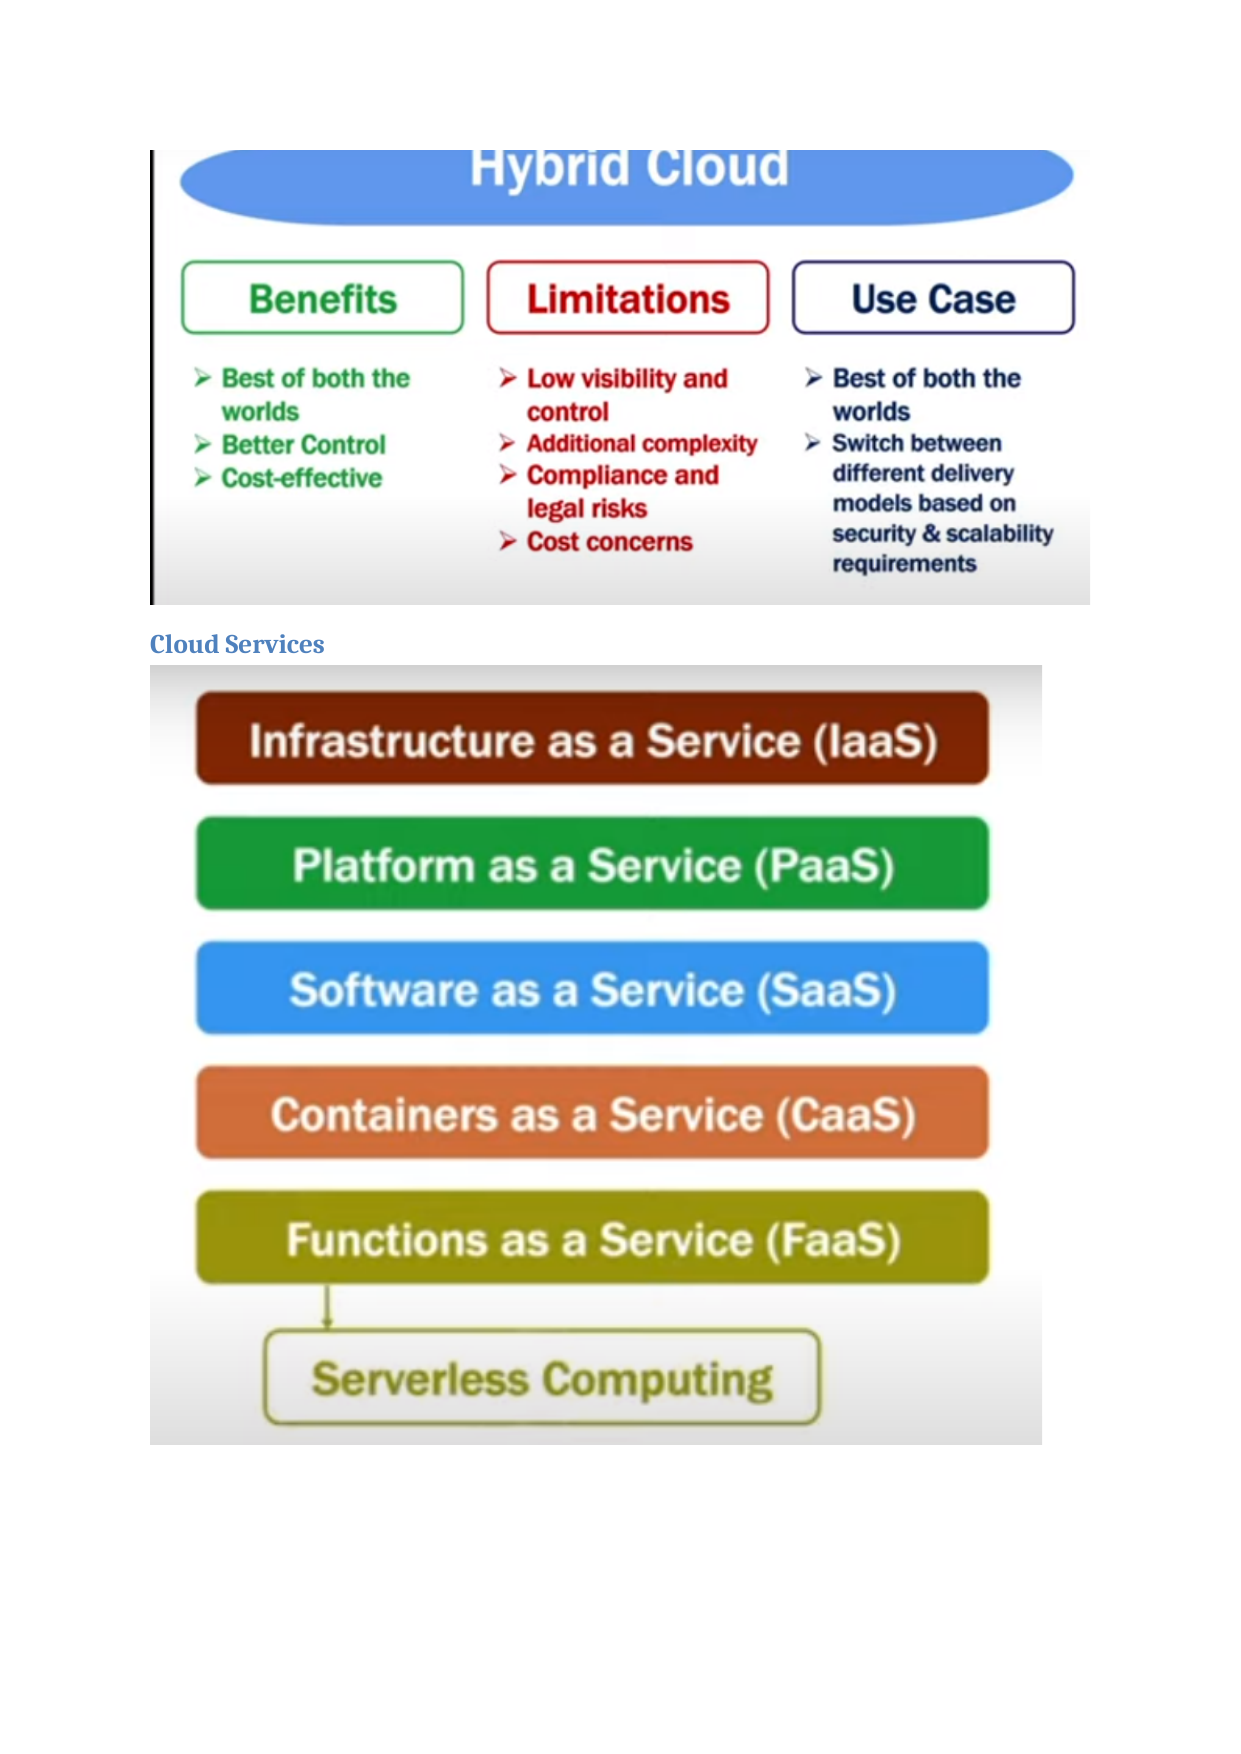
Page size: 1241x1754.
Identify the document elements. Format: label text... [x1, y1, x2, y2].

subtitle Cloud Services [150, 629, 1090, 661]
picture [150, 150, 1091, 605]
picture [150, 665, 1043, 1445]
